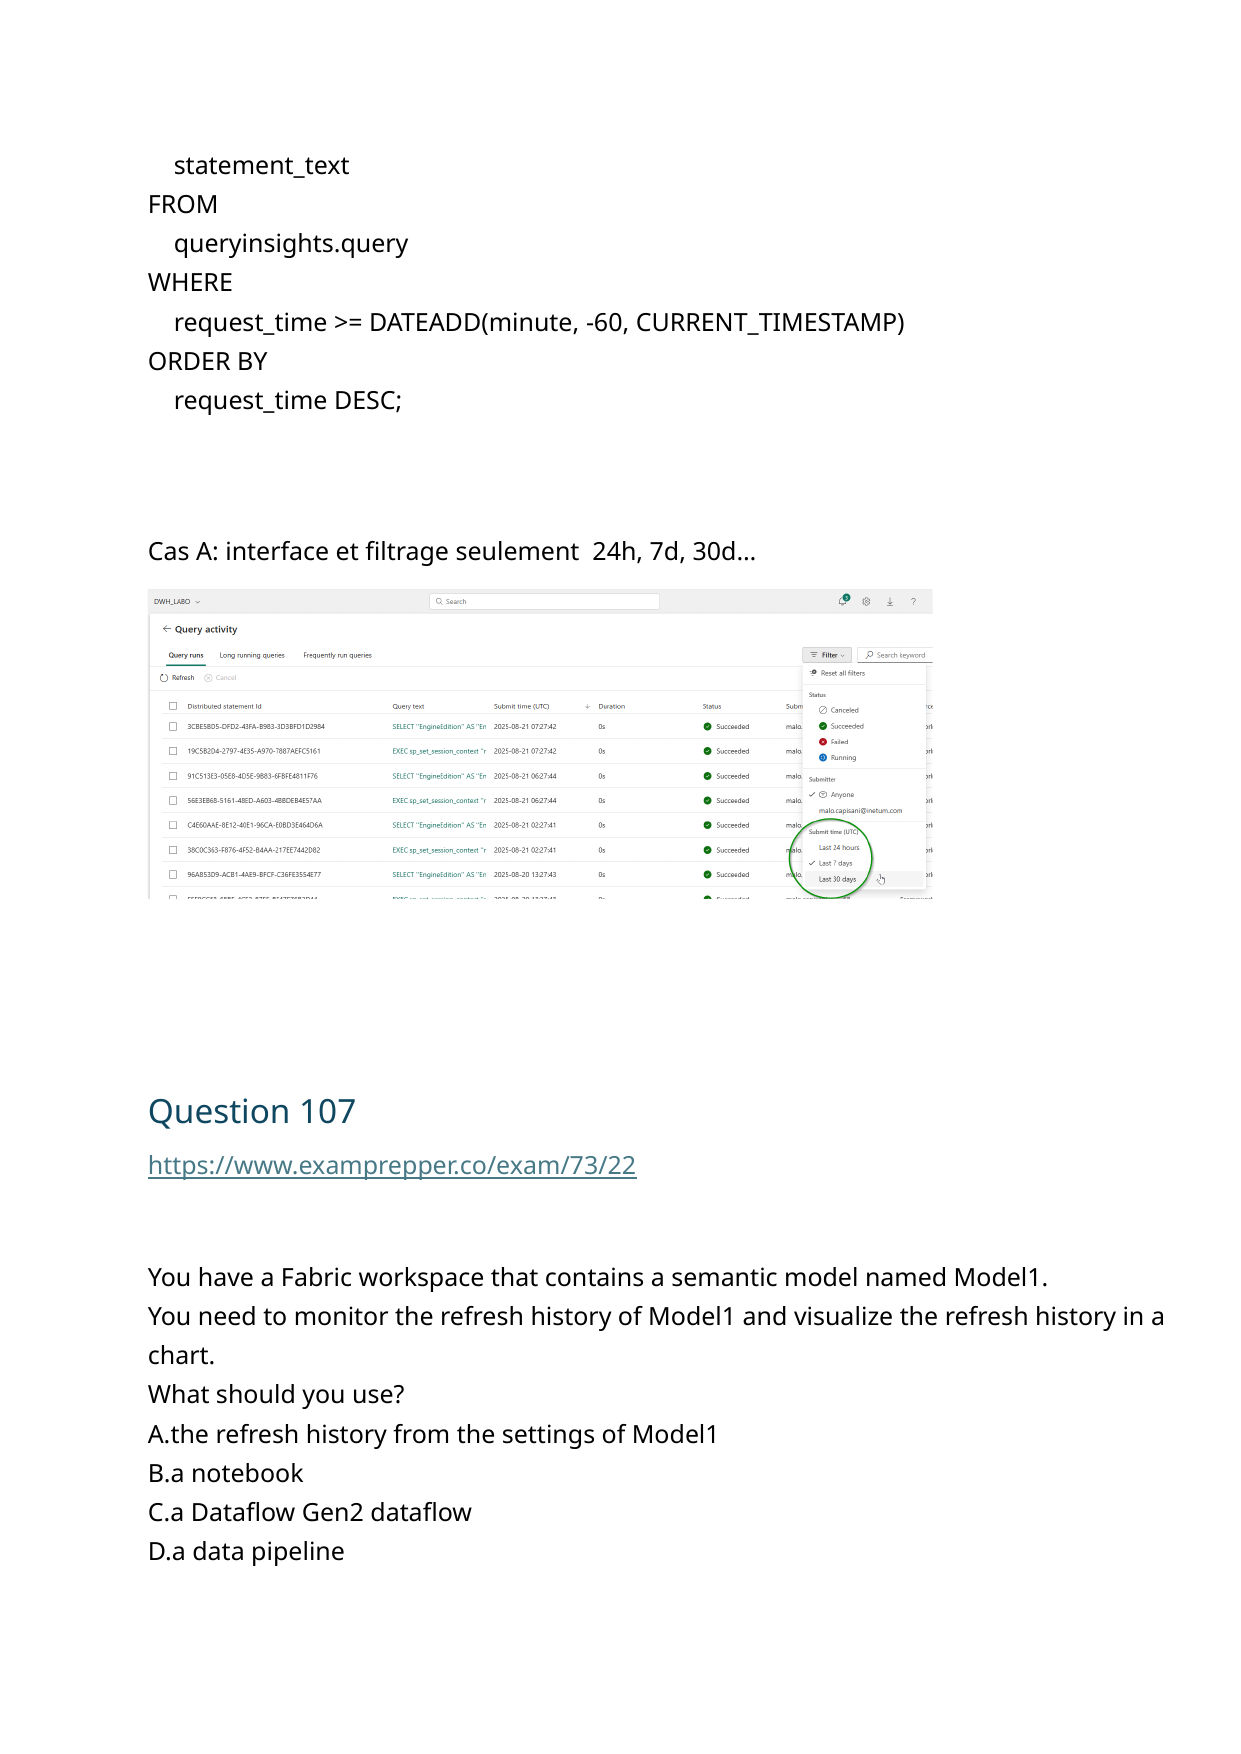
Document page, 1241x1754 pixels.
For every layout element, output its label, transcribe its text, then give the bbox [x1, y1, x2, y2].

text https://www.examprepper.co/exam/73/22 [148, 1148, 1196, 1182]
picture [147, 589, 933, 899]
text A.the refresh history from the settings of Model1 [148, 1416, 1196, 1450]
text queryinsights.query [148, 226, 1196, 260]
text You need to monitor the refresh history of Model1 and visualize the refresh history in a chart. [148, 1299, 1196, 1372]
text ORDER BY [148, 343, 1196, 377]
text B.a notebook [148, 1456, 1196, 1489]
text request_time DESC; [148, 383, 1196, 417]
text You have a Fabric workspace that contains a semantic model named Model1. [148, 1260, 1196, 1294]
text FROM [148, 187, 1196, 221]
text statement_text [148, 148, 1196, 182]
text What should you use? [148, 1377, 1196, 1411]
subtitle Question 107 [148, 1087, 1196, 1133]
text request_time >= DATEADD(minute, -60, CURRENT_TIMESTAMP) [148, 304, 1196, 338]
text D.a data pipeline [148, 1534, 1196, 1568]
text C.a Dataflow Gen2 dataflow [148, 1495, 1196, 1529]
text WHERE [148, 265, 1196, 299]
text Cas A: interface et filtrage seulement 24h, 7d, 30d… [148, 533, 1196, 567]
